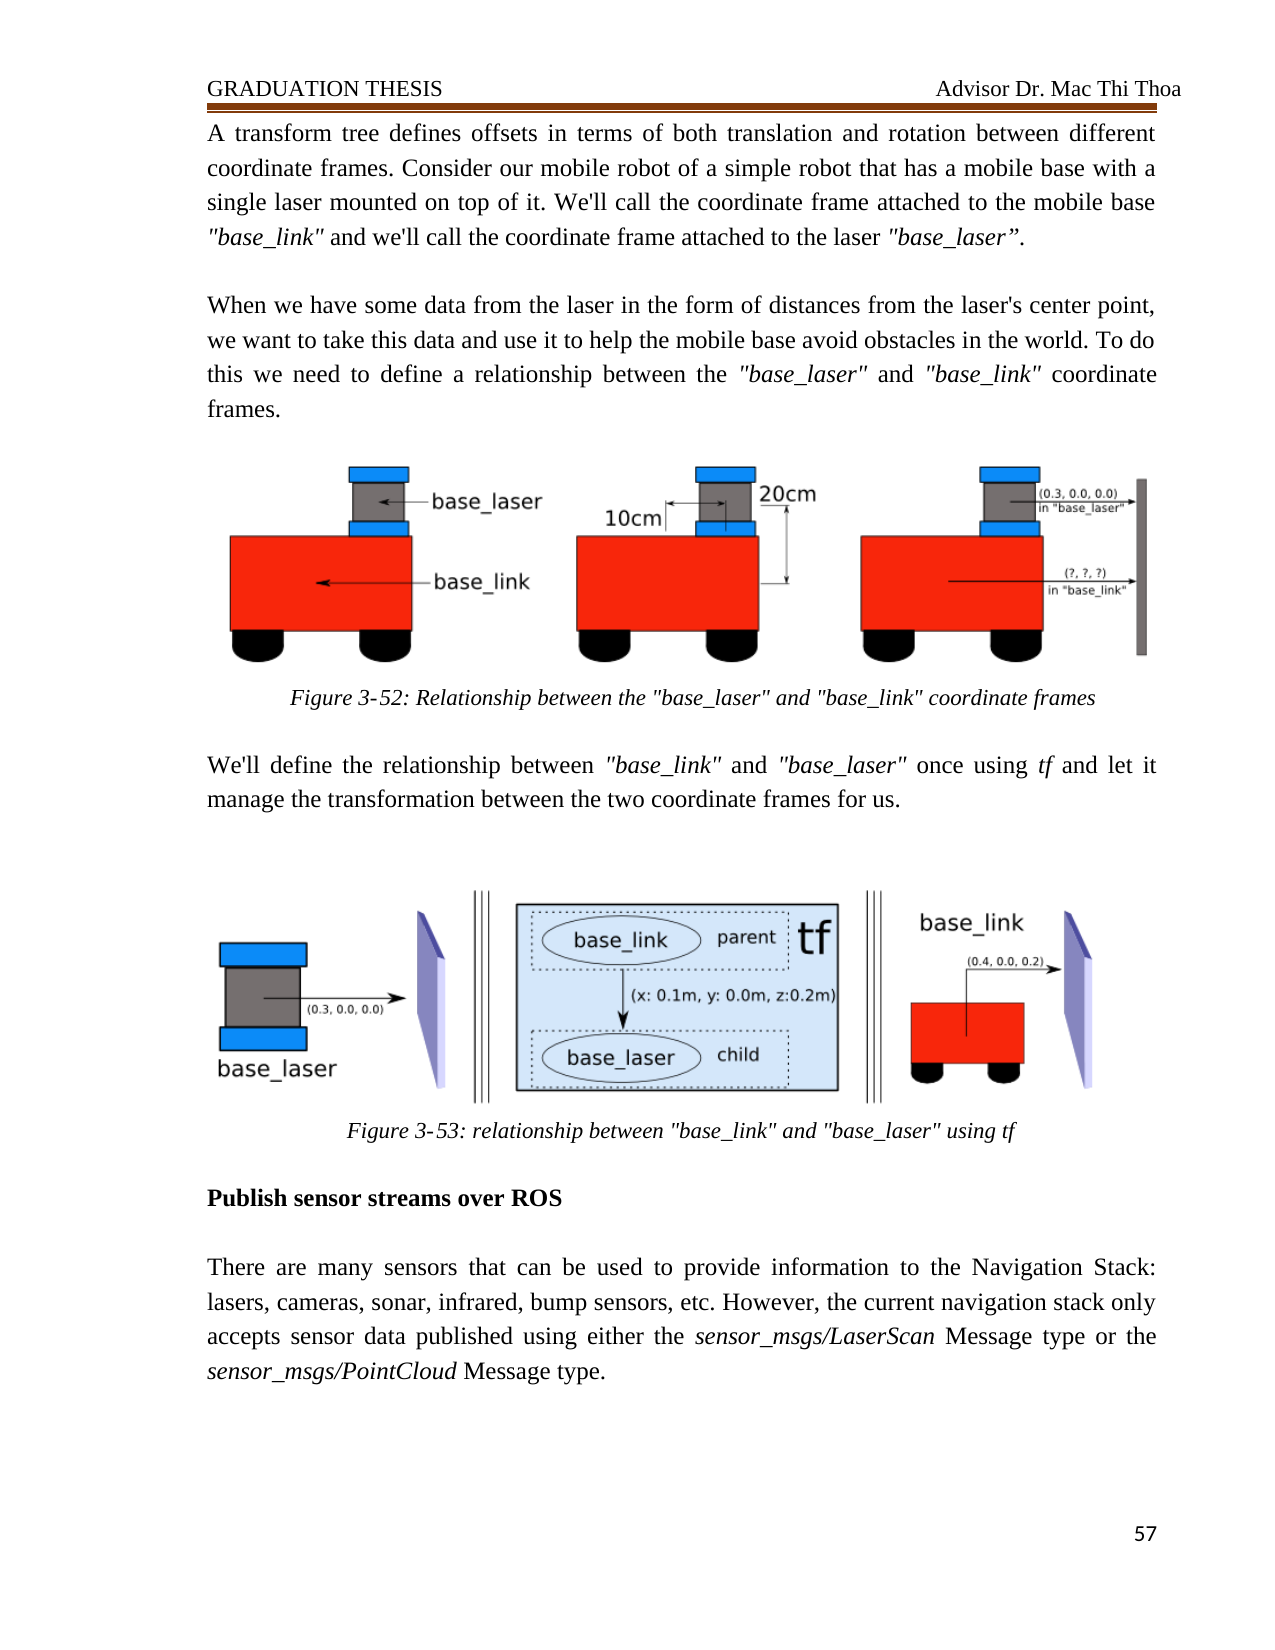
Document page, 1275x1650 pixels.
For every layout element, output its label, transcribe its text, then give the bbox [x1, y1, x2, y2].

picture [194, 888, 1170, 1108]
text When we have some data from the laser in the form of distances from the laser's center point, we want to take this data and use it to help the mobile base avoid obstacles in the world. To do this we need to define a relationship between the "base_laser" and "base_link" coordinate frames. [207, 291, 1157, 423]
text There are many sensors that can be used to provide information to the Navigation Stack: lasers, cameras, sonar, infrared, bump sensors, etc. However, the current navigation stack only accepts sensor data published using either the sensor_msgs/LaserScan Message type or the sensor_msgs/PointCloud Message type. [207, 1252, 1157, 1384]
text A transform tree defines offsets in terms of both translation and rotation between different coordinate frames. Consider our mobile robot of a simple robot that has a mobile base with a single laser mounted on top of it. We'll call the coordinate frame attached to the mobile base "base_link" and we'll call the coordinate frame attached to the laser "base_laser”. [207, 118, 1157, 250]
text We'll define the relationship between "base_link" and "base_laser" once using tf and let it manage the transformation between the two coordinate frames for us. [207, 750, 1157, 813]
picture [194, 463, 1170, 675]
text Publish sensor streams over ROS [207, 1183, 1157, 1212]
